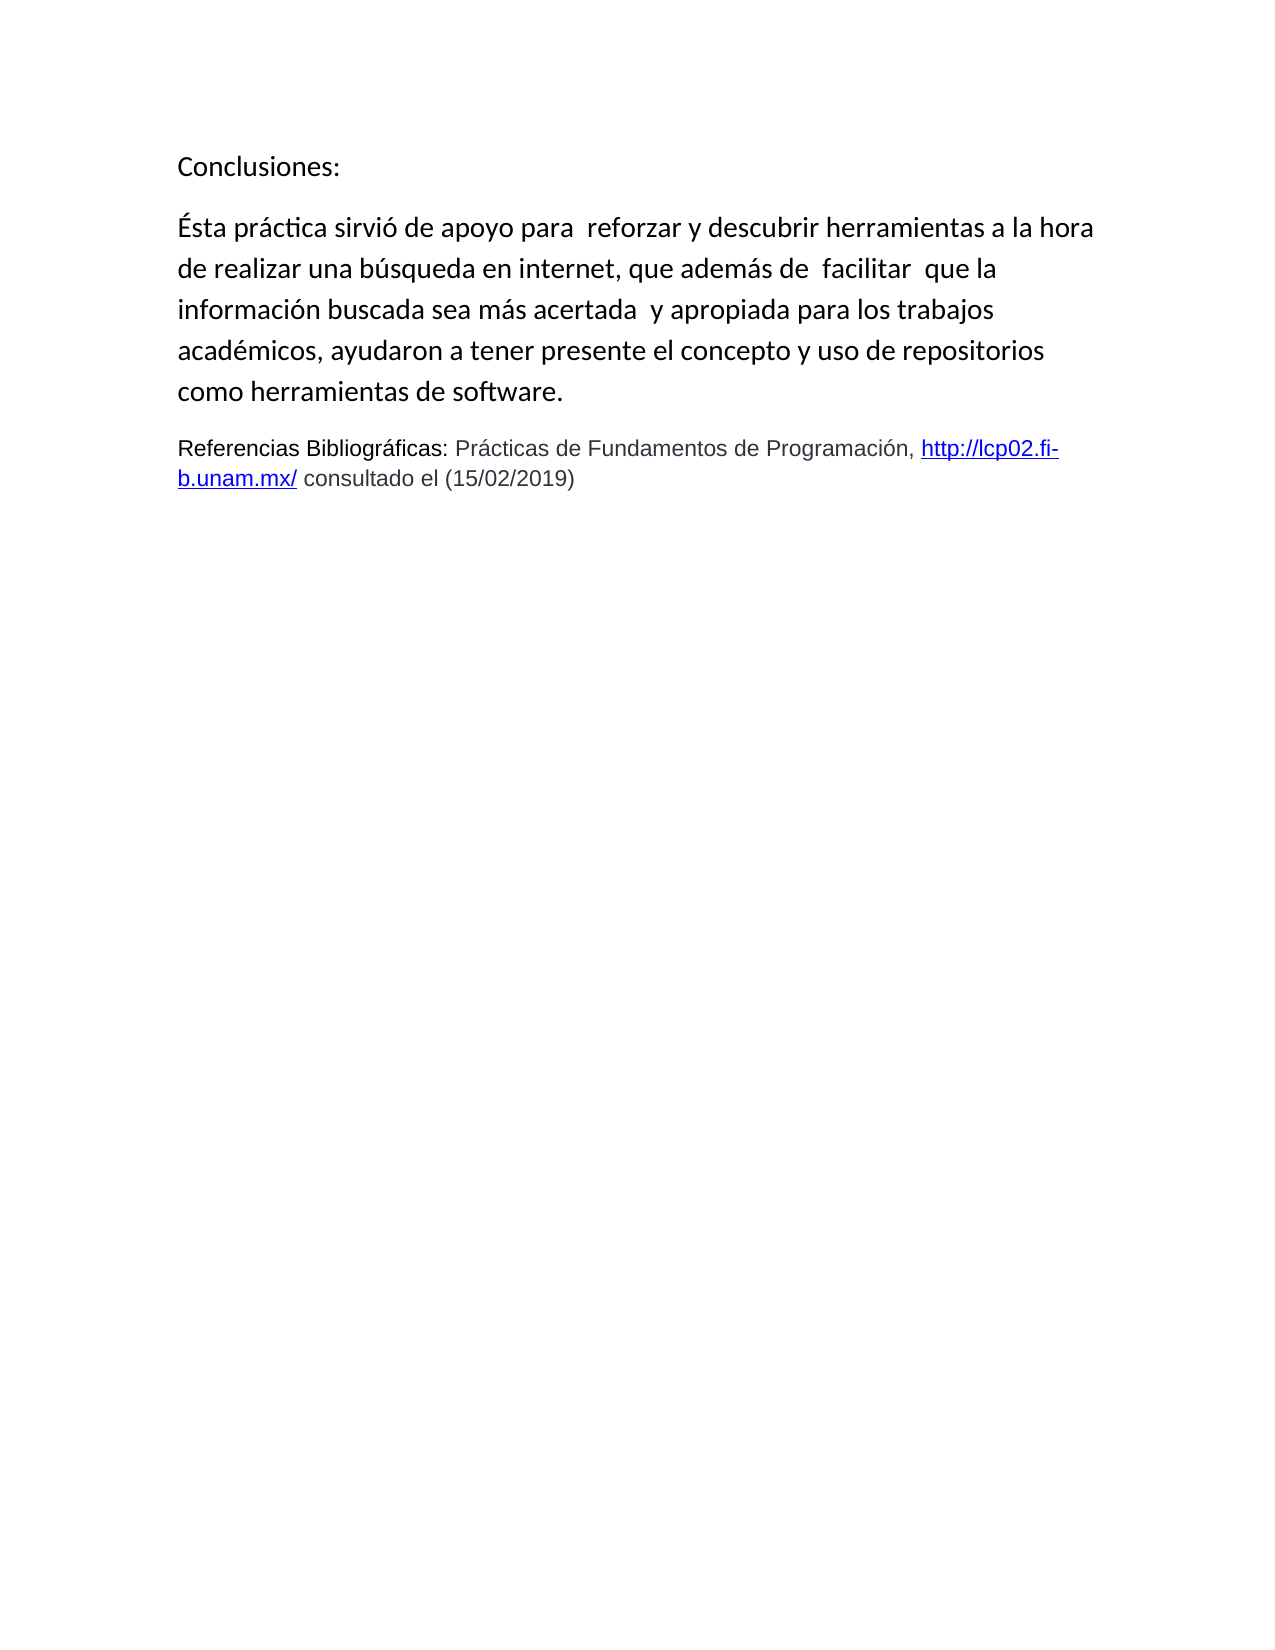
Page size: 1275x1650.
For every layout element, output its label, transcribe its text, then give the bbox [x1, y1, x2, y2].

text Ésta práctica sirvió de apoyo para reforzar y descubrir herramientas a la hora de realizar una búsqueda en internet, que además de facilitar que la información buscada sea más acertada y apropiada para los trabajos académicos, ayudaron a tener presente el concepto y uso de repositorios como herramientas de software. [177, 209, 1098, 409]
text Referencias Bibliográficas: Prácticas de Fundamentos de Programación, http://lcp02.fi-b.unam.mx/ consultado el (15/02/2019) [177, 435, 1098, 491]
text Conclusiones: [177, 148, 1098, 183]
